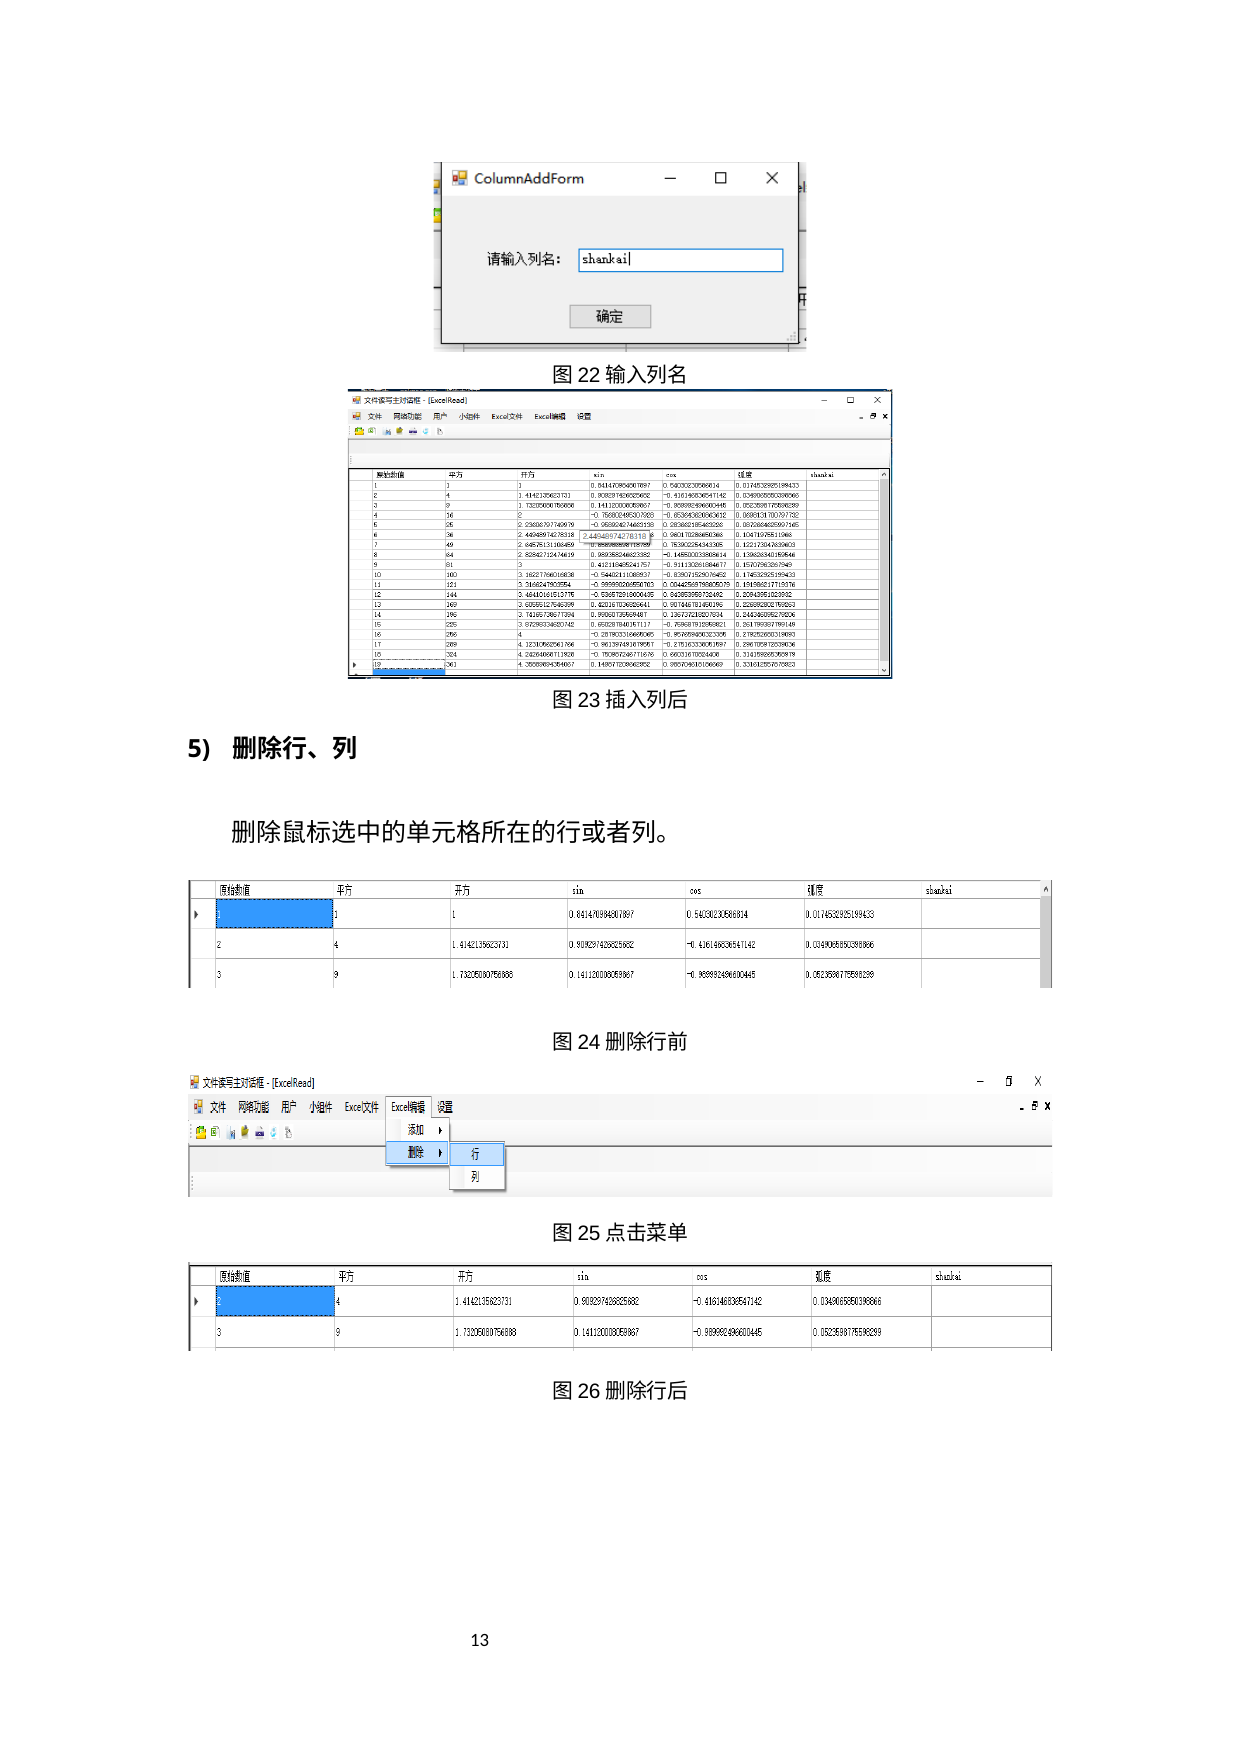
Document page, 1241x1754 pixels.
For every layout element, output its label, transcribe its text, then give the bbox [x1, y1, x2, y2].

picture [188, 880, 1053, 988]
picture [433, 162, 807, 352]
text 图 22 输入列名 [187, 357, 1053, 389]
picture [188, 1071, 1053, 1197]
text 删除鼠标选中的单元格所在的行或者列。 [187, 798, 1053, 863]
text 图 23 插入列后 [187, 682, 1053, 714]
text 图 25 点击菜单 [187, 1215, 1053, 1247]
picture [347, 389, 893, 679]
picture [188, 1262, 1053, 1351]
text 图 24 删除行前 [187, 1024, 1053, 1057]
list 删除行、列 [187, 714, 1053, 779]
text 图 26 删除行后 [187, 1373, 1053, 1406]
